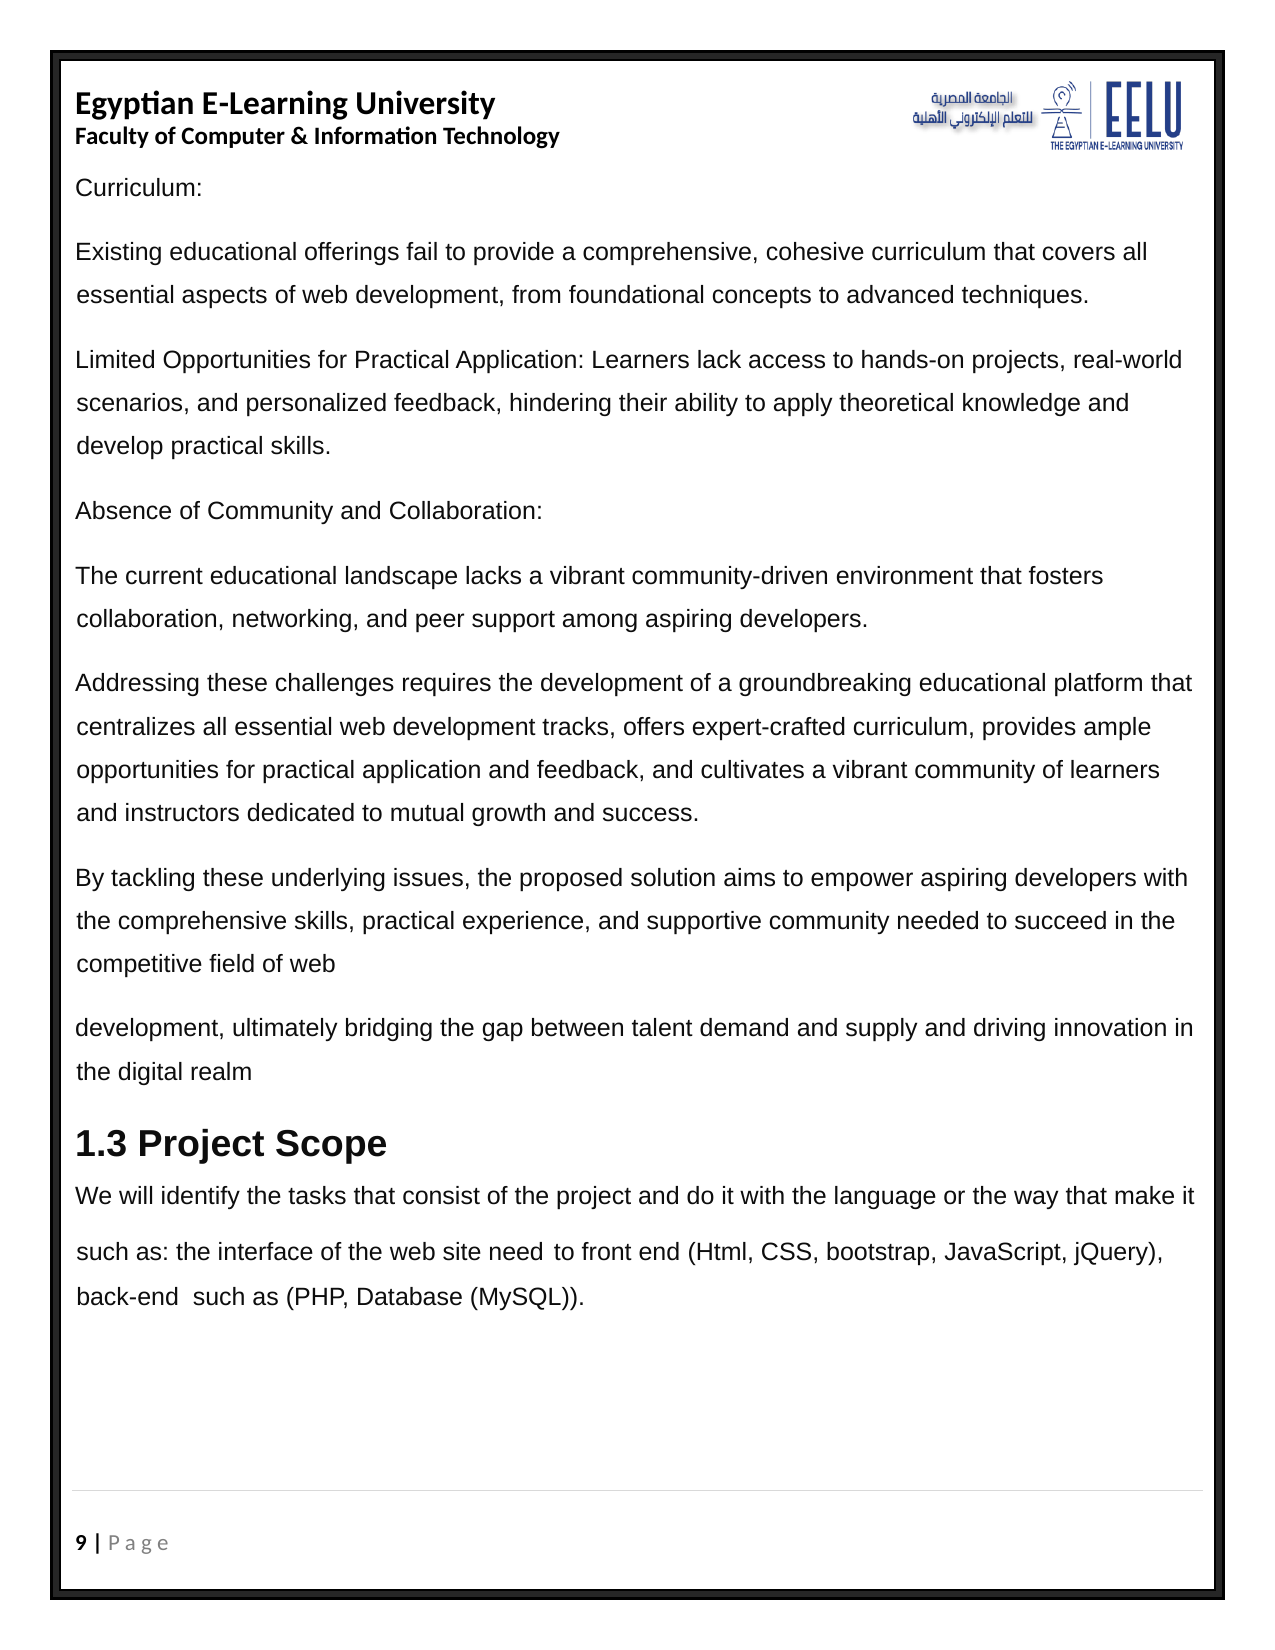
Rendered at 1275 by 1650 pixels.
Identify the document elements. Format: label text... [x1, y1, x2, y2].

text Curriculum: [75, 172, 1207, 201]
picture [898, 61, 1201, 153]
text The current educational landscape lacks a vibrant community-driven environment that fosters collaboration, networking, and peer support among aspiring developers. [75, 561, 1207, 632]
text Addressing these challenges requires the development of a groundbreaking educational platform that centralizes all essential web development tracks, offers expert-crafted curriculum, provides ample opportunities for practical application and feedback, and cultivates a vibrant community of learners and instructors dedicated to mutual growth and success. [75, 668, 1207, 827]
text Existing educational offerings fail to provide a comprehensive, cohesive curriculum that covers all essential aspects of web development, from foundational concepts to advanced techniques. [75, 237, 1207, 309]
text development, ultimately bridging the gap between talent demand and supply and driving innovation in the digital realm [75, 1013, 1207, 1085]
text We will identify the tasks that consist of the project and do it with the language or the way that make it such as: the interface of the web site need to front end (Html, CSS, bootstrap, JavaScript, jQuery), back-end such as (PHP, Database (MySQL)). [75, 1181, 1207, 1311]
text By tackling these underlying issues, the proposed solution aims to empower aspiring developers with the comprehensive skills, practical experience, and supportive community needed to succeed in the competitive field of web [75, 862, 1207, 977]
text Limited Opportunities for Practical Application: Learners lack access to hands-on projects, real-world scenarios, and personalized feedback, hindering their ability to apply theoretical knowledge and develop practical skills. [75, 345, 1207, 460]
text Absence of Community and Collaboration: [75, 496, 1207, 525]
text 1.3 Project Scope [75, 1121, 1207, 1164]
